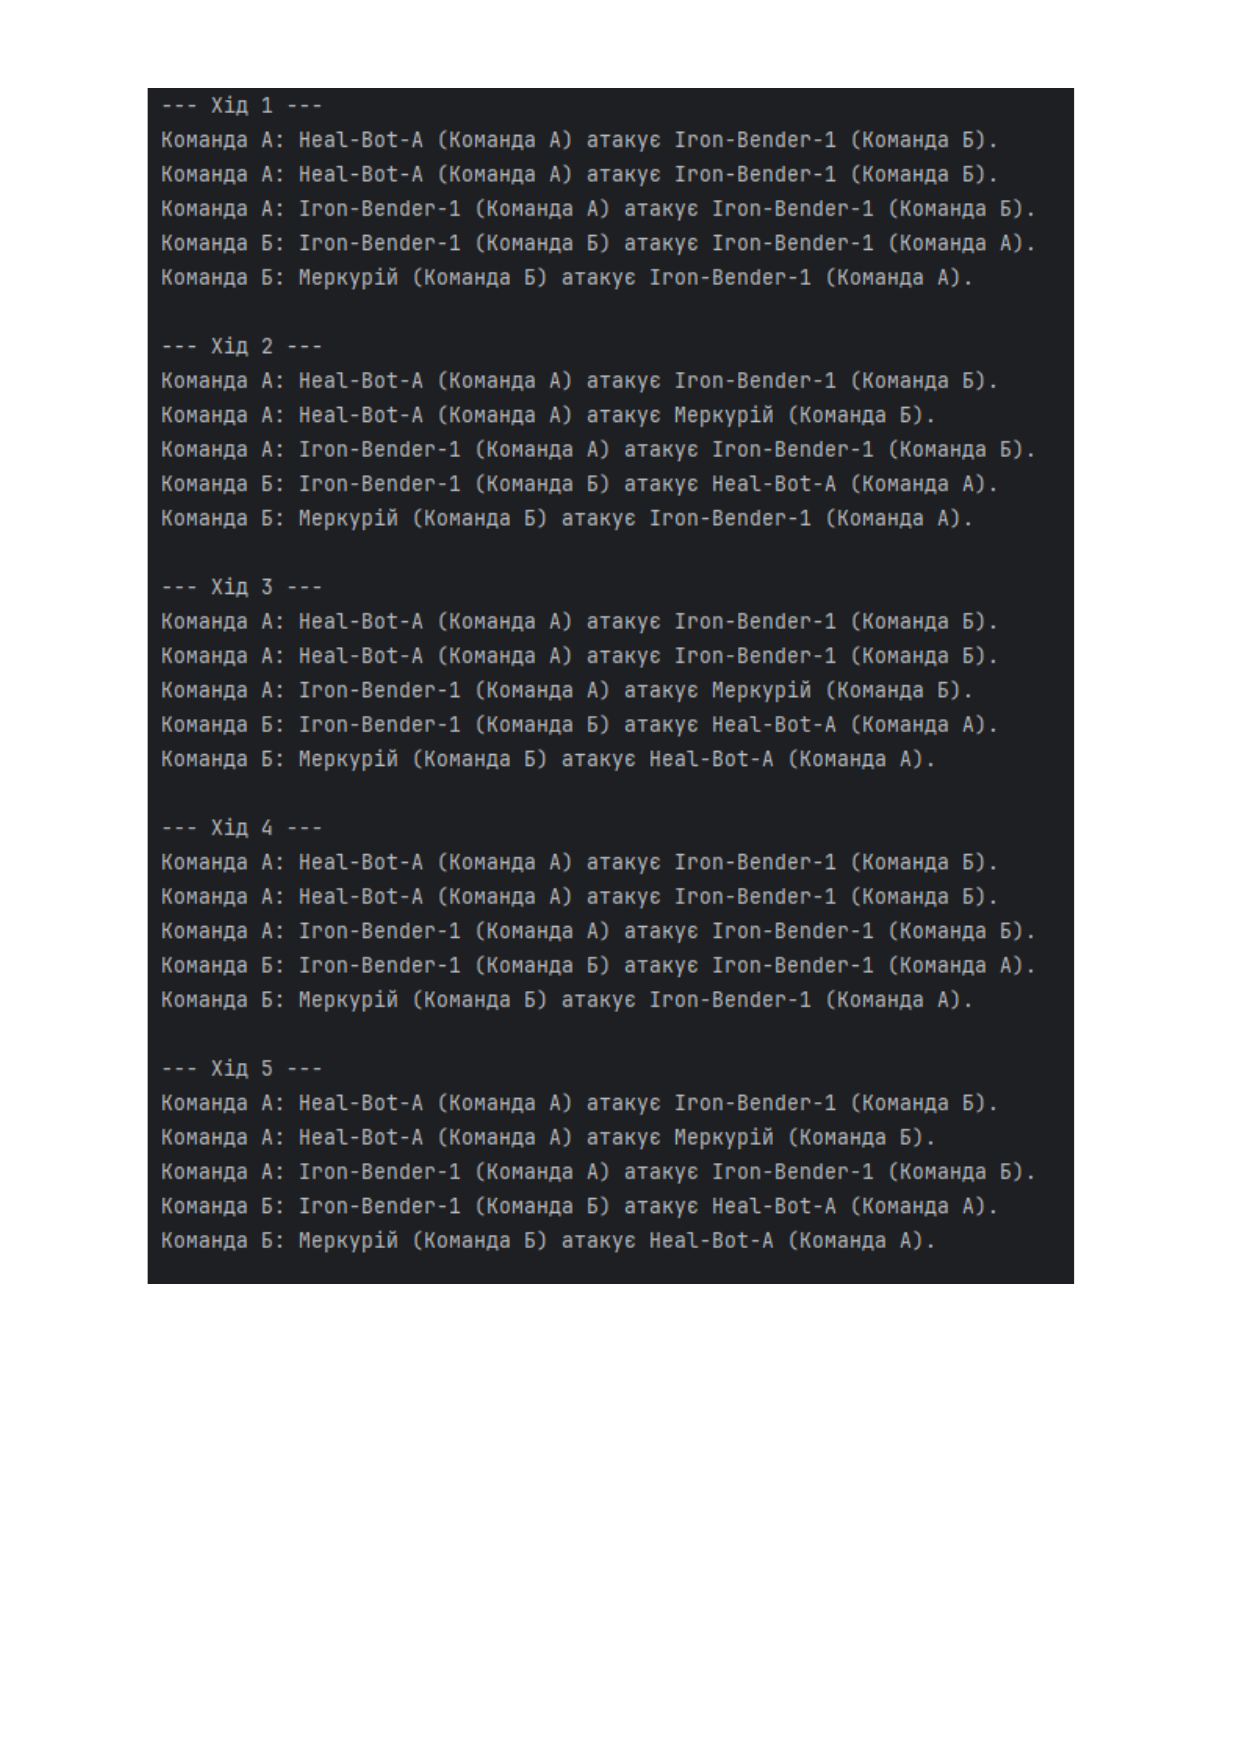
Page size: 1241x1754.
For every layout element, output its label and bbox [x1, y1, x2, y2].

picture [147, 88, 1075, 1284]
